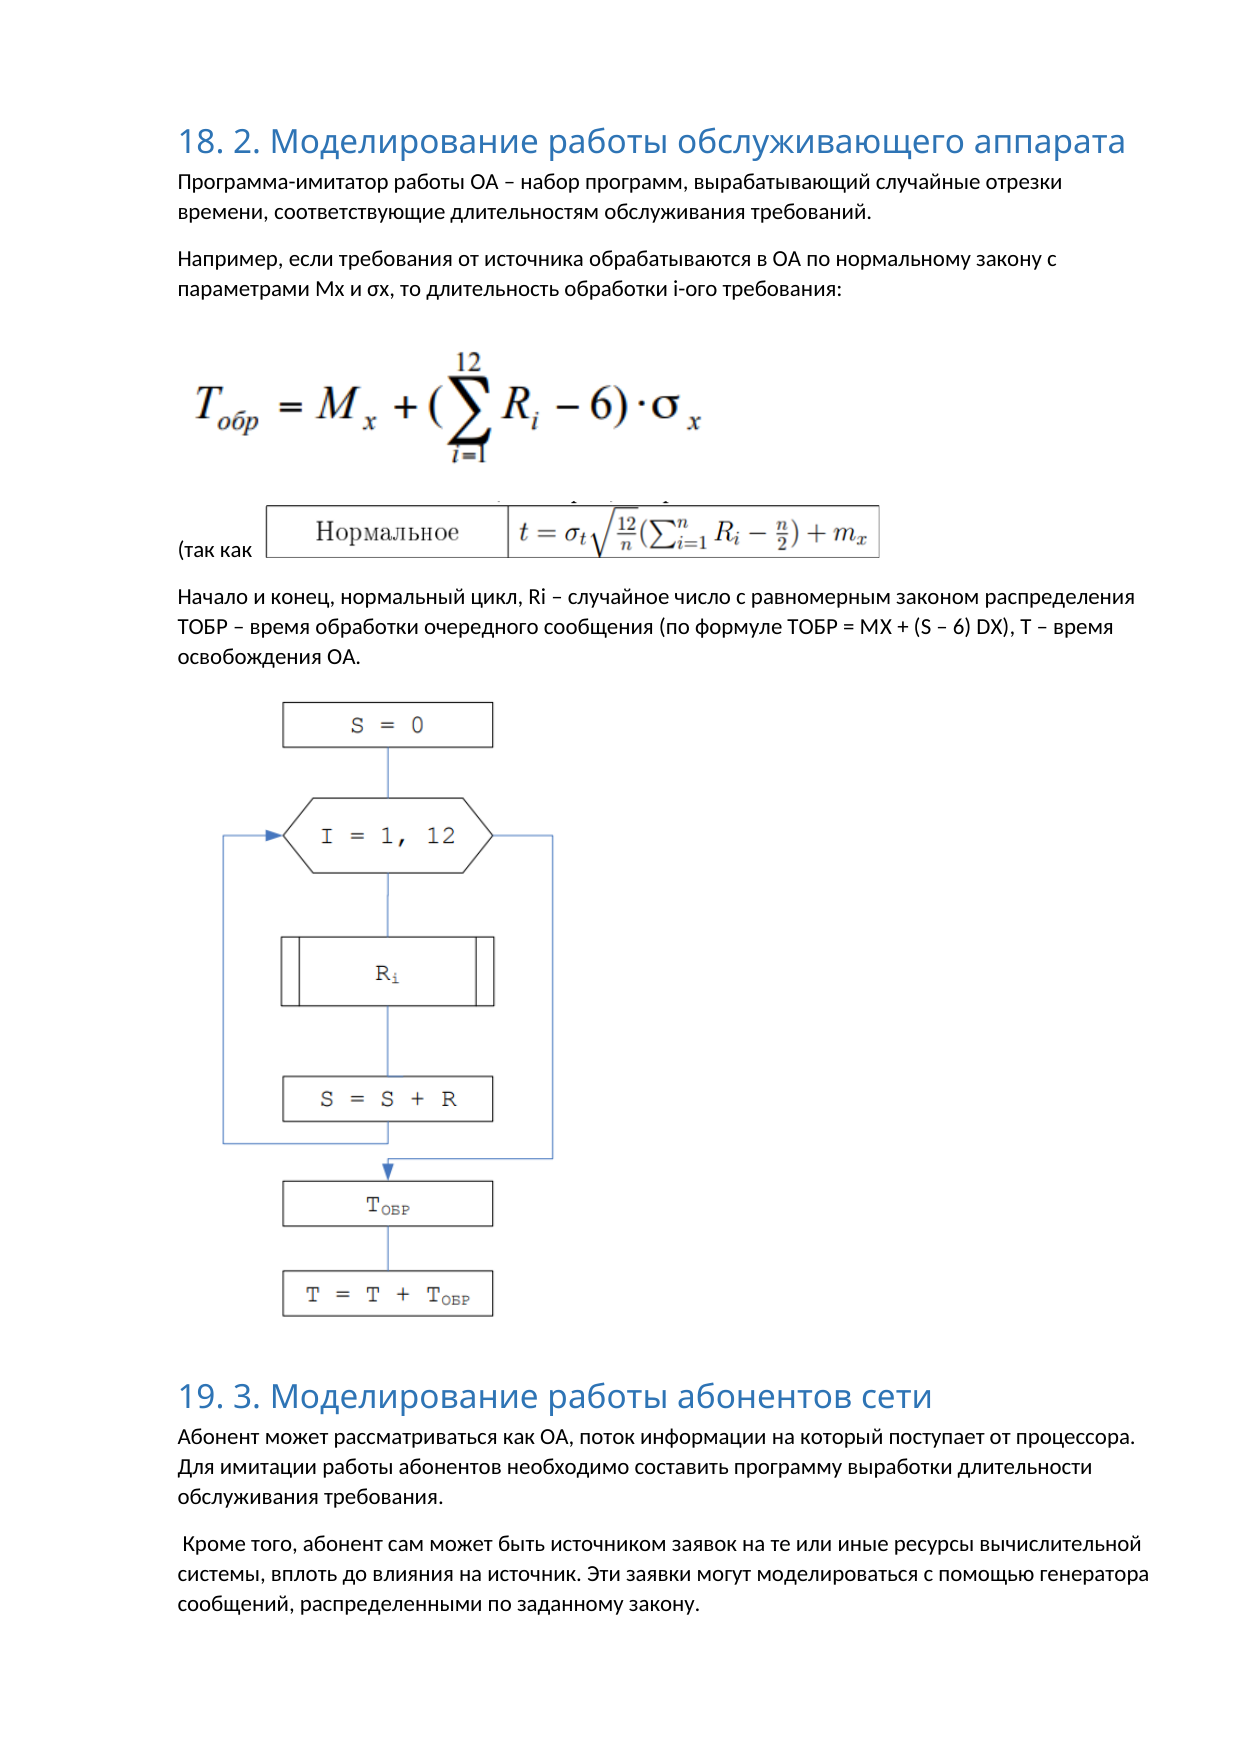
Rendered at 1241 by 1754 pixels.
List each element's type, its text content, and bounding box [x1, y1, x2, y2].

subtitle 18. 2. Моделирование работы обслуживающего аппарата [177, 118, 1152, 163]
text Абонент может рассматриваться как ОА, поток информации на который поступает от процессора. Для имитации работы абонентов необходимо составить программу выработки длительности обслуживания требования. [177, 1422, 1152, 1510]
picture [177, 689, 566, 1346]
text Кроме того, абонент сам может быть источником заявок на те или иные ресурсы вычислительной системы, вплоть до влияния на источник. Эти заявки могут моделироваться с помощью генератора сообщений, распределенными по заданному закону. [177, 1529, 1152, 1618]
text Начало и конец, нормальный цикл, Ri – случайное число с равномерным законом распределения ТОБР – время обработки очередного сообщения (по формуле TОБР = MX + (S – 6) DX), T – время освобождения ОА. [177, 582, 1152, 670]
subtitle 19. 3. Моделирование работы абонентов сети [177, 1373, 1152, 1418]
picture [257, 501, 880, 558]
picture [177, 321, 731, 483]
text Например, если требования от источника обрабатываются в ОА по нормальному закону с параметрами Mx и σx, то длительность обработки i-ого требования: [177, 244, 1152, 302]
text Программа-имитатор работы ОА – набор программ, вырабатывающий случайные отрезки времени, соответствующие длительностям обслуживания требований. [177, 167, 1152, 225]
